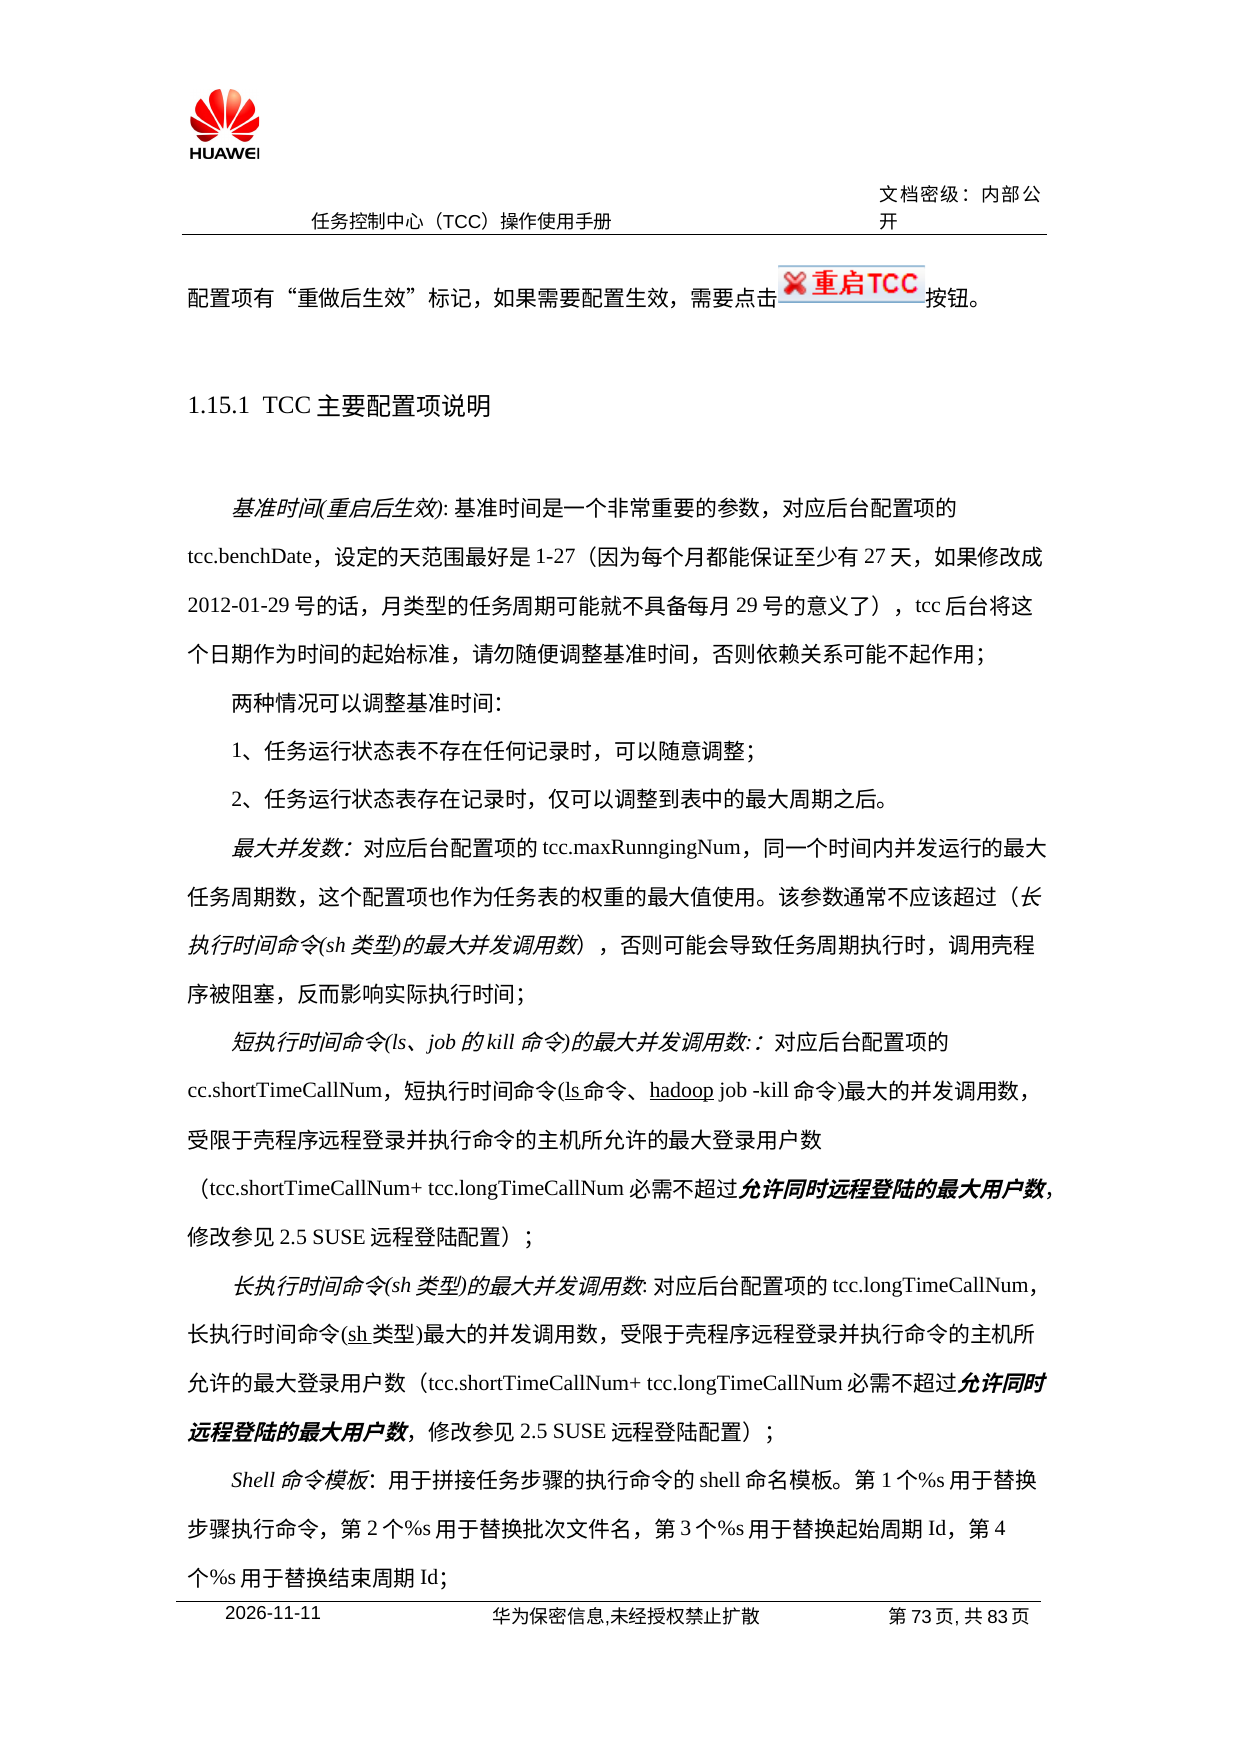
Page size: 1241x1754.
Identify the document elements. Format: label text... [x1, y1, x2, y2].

text 长执行时间命令(sh类型)的最大并发调用数: 对应后台配置项的tcc.longTimeCallNum，长执行时间命令(sh类型)最大的并发调用数，受限于壳程序远程登录并执行命令的主机所允许的最大登录用户数（tcc.shortTimeCallNum+ tcc.longTimeCallNum必需不超过允许同时远程登陆的最大用户数，修改参见2.5 SUSE远程登陆配置）； [187, 1268, 1053, 1447]
text 两种情况可以调整基准时间： [231, 685, 1053, 718]
text 短执行时间命令(ls、job的kill命令)的最大并发调用数:：对应后台配置项的cc.shortTimeCallNum，短执行时间命令(ls命令、hadoop job -kill命令)最大的并发调用数，受限于壳程序远程登录并执行命令的主机所允许的最大登录用户数（tcc.shortTimeCallNum+ tcc.longTimeCallNum必需不超过允许同时远程登陆的最大用户数，修改参见2.5 SUSE远程登陆配置）； [187, 1025, 1053, 1252]
text 基准时间(重启后生效): 基准时间是一个非常重要的参数，对应后台配置项的tcc.benchDate，设定的天范围最好是1-27（因为每个月都能保证至少有27天，如果修改成2012-01-29号的话，月类型的任务周期可能就不具备每月29号的意义了），tcc后台将这个日期作为时间的起始标准，请勿随便调整基准时间，否则依赖关系可能不起作用； [187, 491, 1053, 669]
text 1、任务运行状态表不存在任何记录时，可以随意调整； [187, 734, 1053, 766]
text 最大并发数：对应后台配置项的tcc.maxRunngingNum，同一个时间内并发运行的最大任务周期数，这个配置项也作为任务表的权重的最大值使用。该参数通常不应该超过（长执行时间命令(sh类型)的最大并发调用数），否则可能会导致任务周期执行时，调用壳程序被阻塞，反而影响实际执行时间； [187, 830, 1053, 1009]
text 修改完相应配置项后，点击按钮即可，如果修改的配置项有“重做后生效”标记，如果需要配置生效，需要点击按钮。 [187, 264, 1053, 329]
subtitle TCC主要配置项说明 [187, 372, 1053, 437]
text Shell命令模板：用于拼接任务步骤的执行命令的shell命名模板。第1个%s用于替换步骤执行命令，第2个%s用于替换批次文件名，第3个%s用于替换起始周期Id，第4个%s用于替换结束周期Id； [187, 1463, 1053, 1593]
picture [190, 89, 260, 159]
text 2、任务运行状态表存在记录时，仅可以调整到表中的最大周期之后。 [187, 782, 1053, 814]
picture [778, 264, 926, 303]
